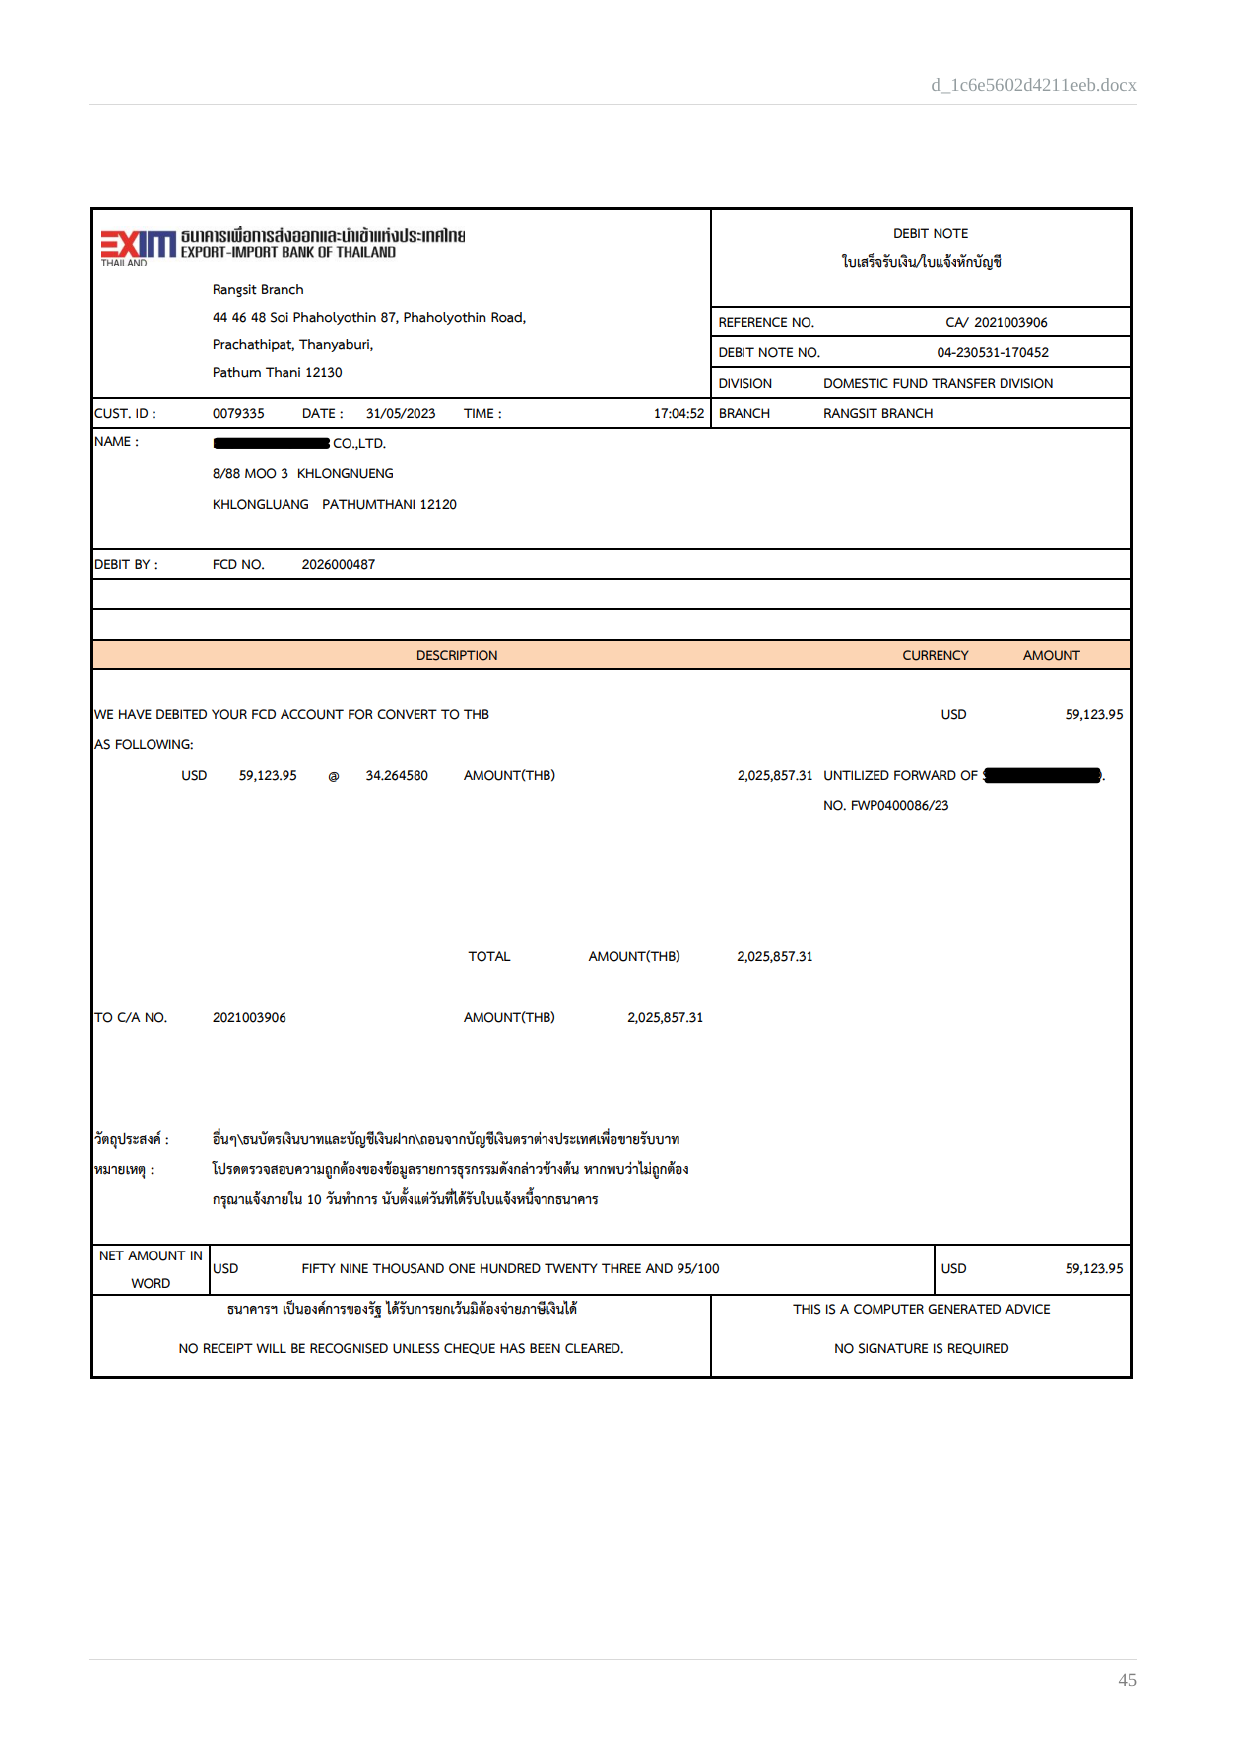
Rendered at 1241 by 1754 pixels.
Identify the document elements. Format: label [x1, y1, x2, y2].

picture [88, 203, 1137, 1383]
